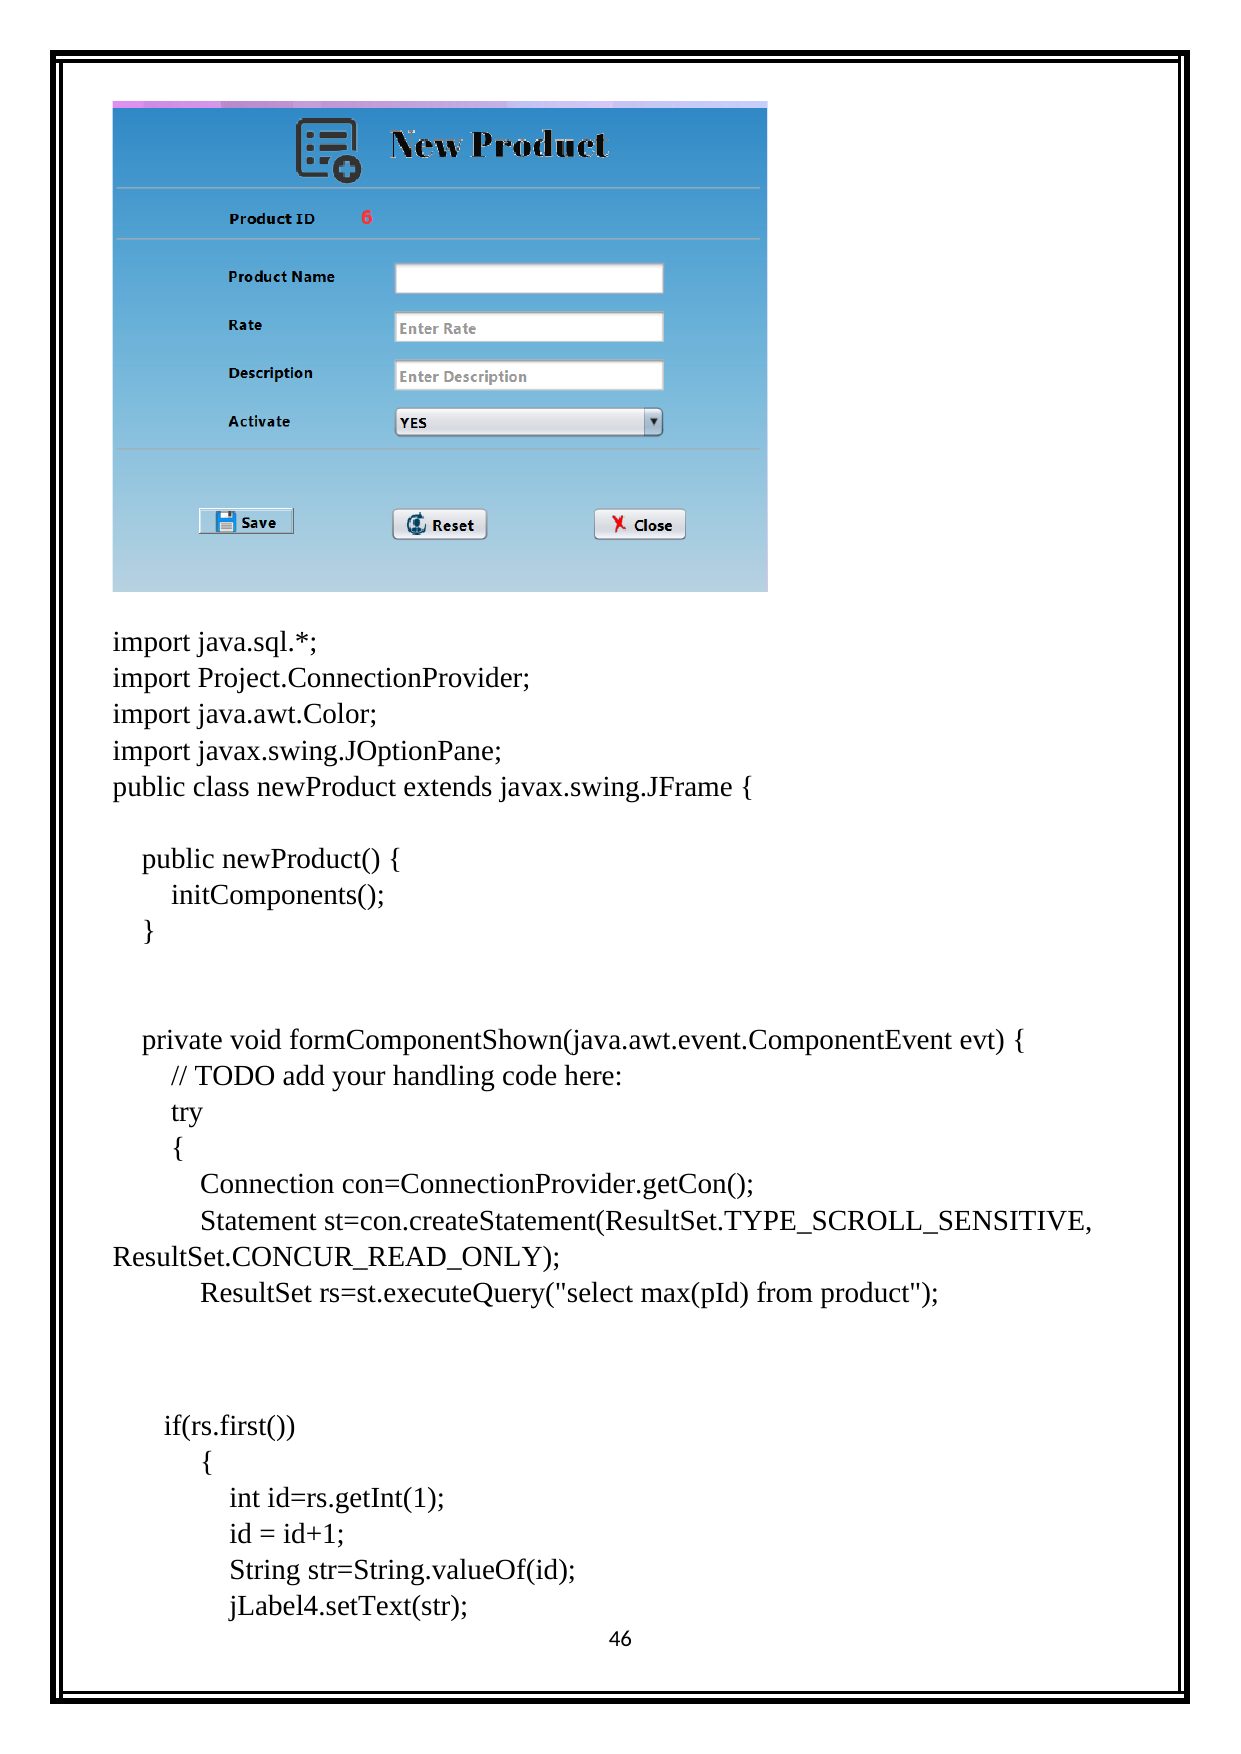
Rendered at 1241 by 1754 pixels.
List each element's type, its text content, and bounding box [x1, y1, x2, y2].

list private void formComponentShown(java.awt.event.ComponentEvent evt) { [112, 1022, 1165, 1056]
list int id=rs.getInt(1); [112, 1480, 1165, 1513]
list { [112, 1444, 1165, 1477]
list String str=String.valueOf(id); [112, 1552, 1165, 1586]
list import Project.ConnectionProvider; [112, 661, 1165, 694]
list Connection con=ConnectionProvider.getCon(); [112, 1167, 1165, 1200]
list // TODO add your handling code here: [112, 1058, 1165, 1092]
list ResultSet rs=st.executeQuery("select max(pId) from product"); [112, 1275, 1165, 1308]
list Statement st=con.createStatement(ResultSet.TYPE_SCROLL_SENSITIVE, ResultSet.CONCUR_READ_ONLY); [112, 1203, 1165, 1272]
list initComponents(); [112, 877, 1165, 911]
picture [112, 101, 768, 592]
list try [112, 1094, 1165, 1128]
list public newProduct() { [112, 841, 1165, 875]
list import java.awt.Color; [112, 697, 1165, 730]
list id = id+1; [112, 1516, 1165, 1550]
list public class newProduct extends javax.swing.JFrame { [112, 769, 1165, 802]
list } [112, 913, 1165, 947]
list import java.sql.*; [112, 624, 1165, 658]
list jLabel4.setText(str); [112, 1588, 1165, 1622]
list import javax.swing.JOptionPane; [112, 733, 1165, 766]
list { [112, 1130, 1165, 1164]
list if(rs.first()) [112, 1408, 1165, 1441]
